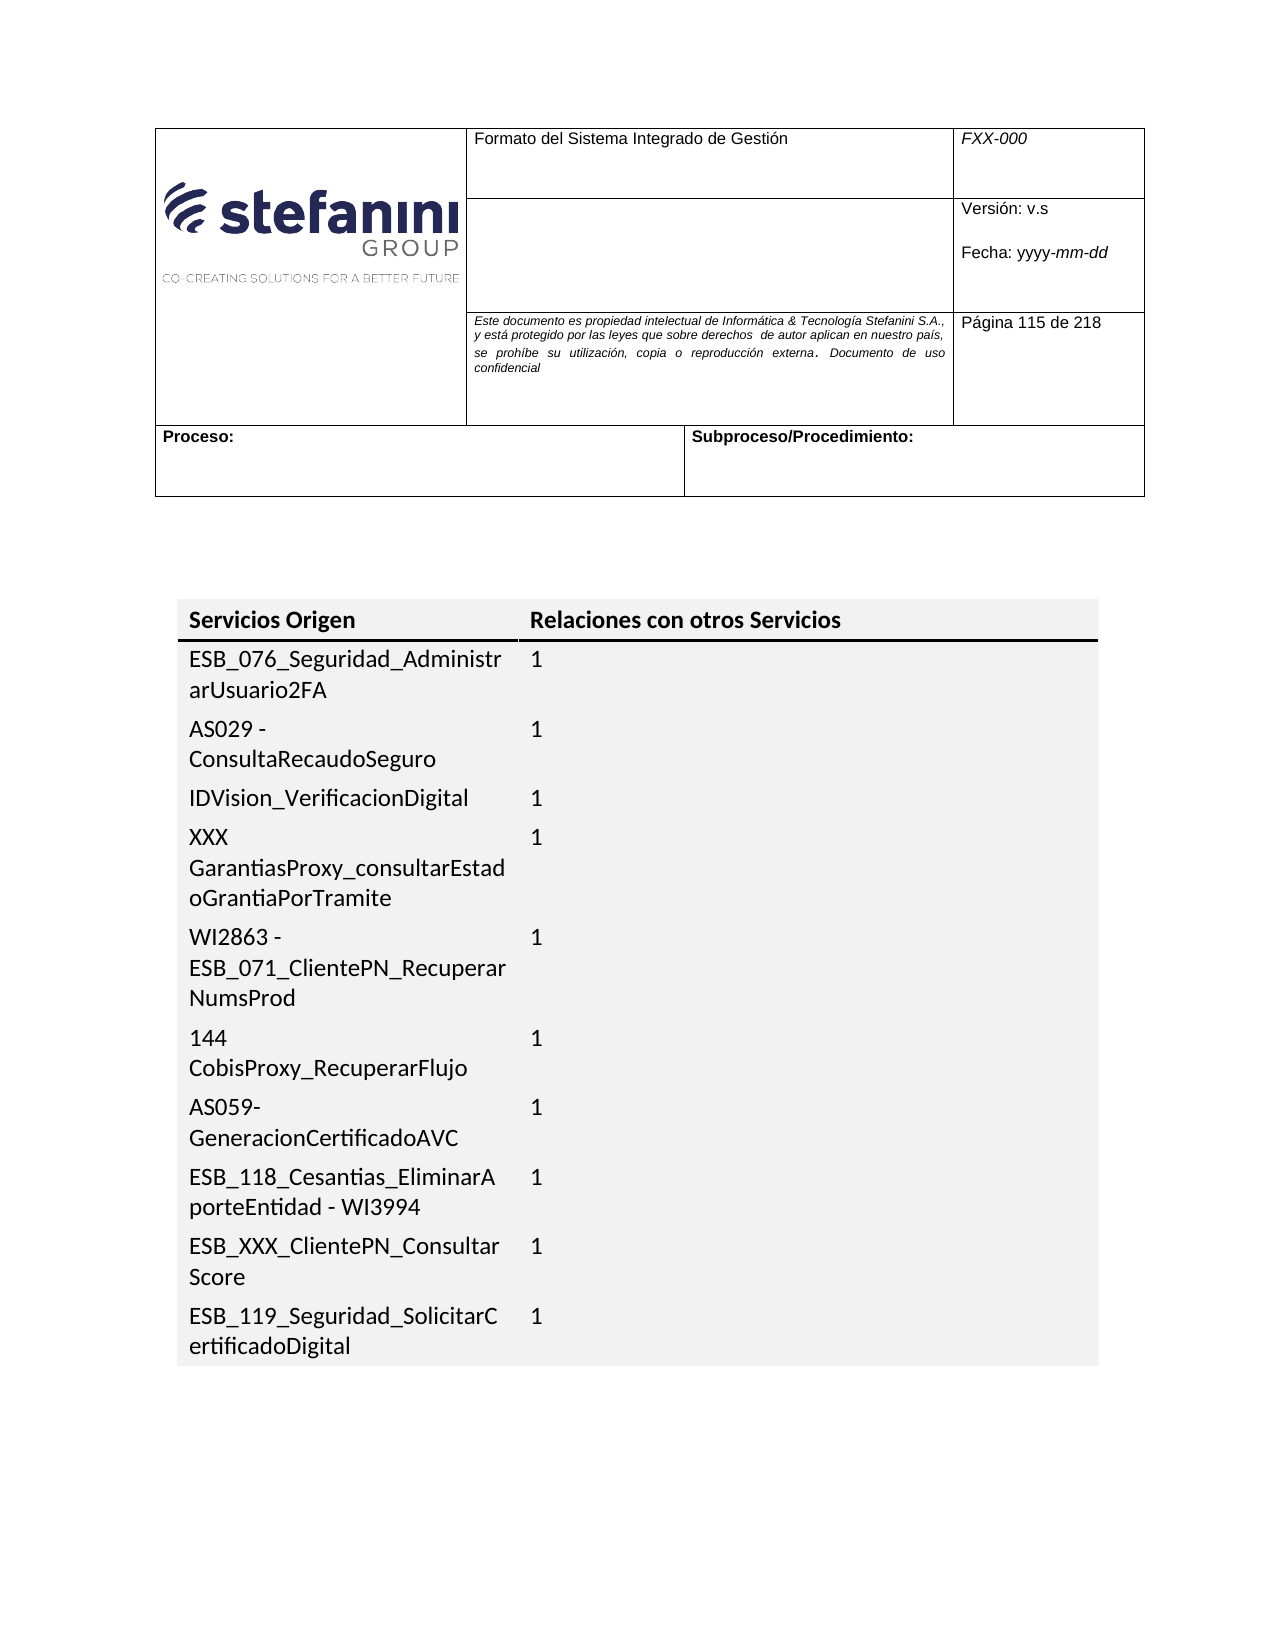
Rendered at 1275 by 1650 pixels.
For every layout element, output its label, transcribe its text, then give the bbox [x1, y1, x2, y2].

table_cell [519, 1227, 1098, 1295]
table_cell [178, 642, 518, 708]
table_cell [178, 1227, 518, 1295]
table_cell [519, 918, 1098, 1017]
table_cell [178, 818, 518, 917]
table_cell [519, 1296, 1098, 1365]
picture [162, 182, 460, 286]
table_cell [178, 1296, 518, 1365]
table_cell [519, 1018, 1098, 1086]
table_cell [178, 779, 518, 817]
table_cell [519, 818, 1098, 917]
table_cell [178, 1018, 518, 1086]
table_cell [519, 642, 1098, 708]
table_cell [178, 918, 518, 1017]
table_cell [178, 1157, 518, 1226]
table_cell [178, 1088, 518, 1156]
table_header Servicios Origen [178, 600, 518, 638]
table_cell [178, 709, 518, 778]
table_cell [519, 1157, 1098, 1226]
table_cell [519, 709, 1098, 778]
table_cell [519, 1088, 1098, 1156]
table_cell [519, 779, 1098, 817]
table_header Relaciones con otros Servicios [519, 600, 1098, 638]
